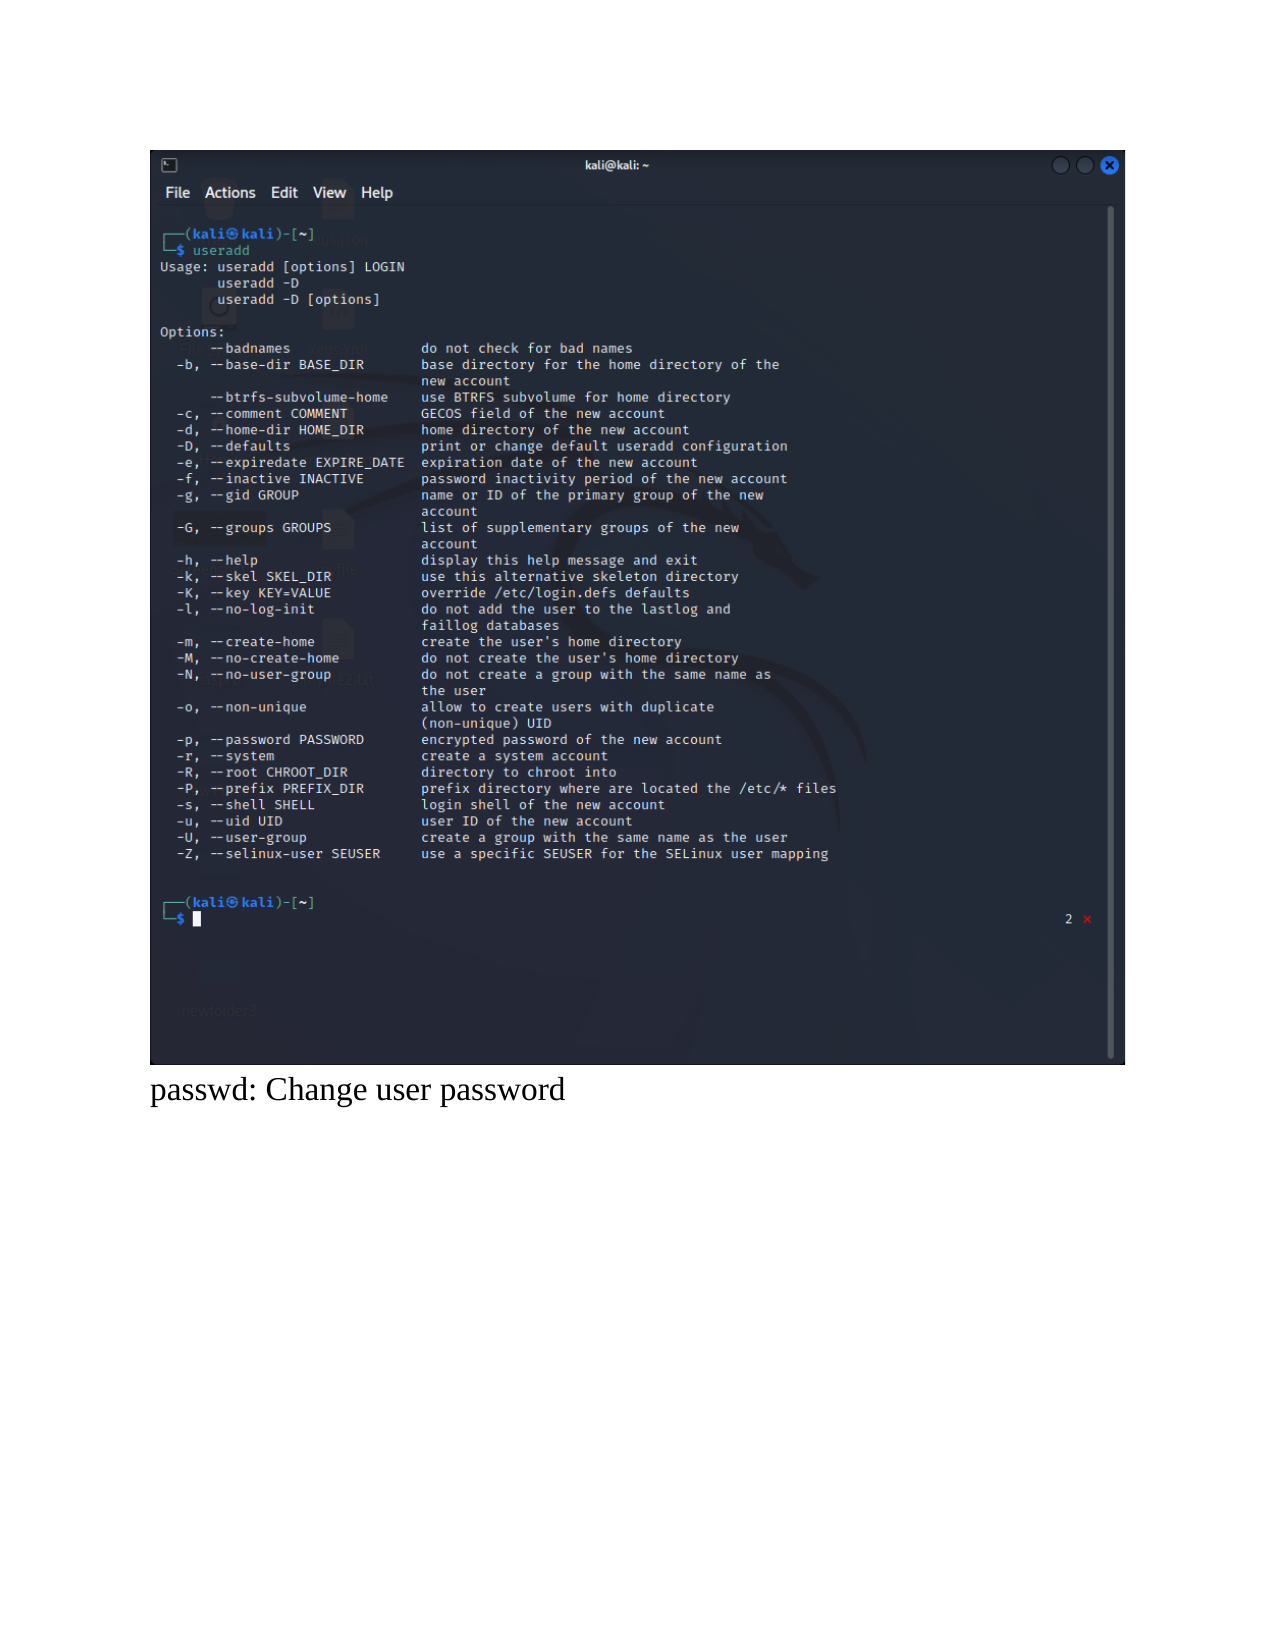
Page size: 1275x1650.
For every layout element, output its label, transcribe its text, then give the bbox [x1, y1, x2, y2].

text passwd: Change user password [150, 1069, 1125, 1107]
picture [150, 150, 1125, 1065]
